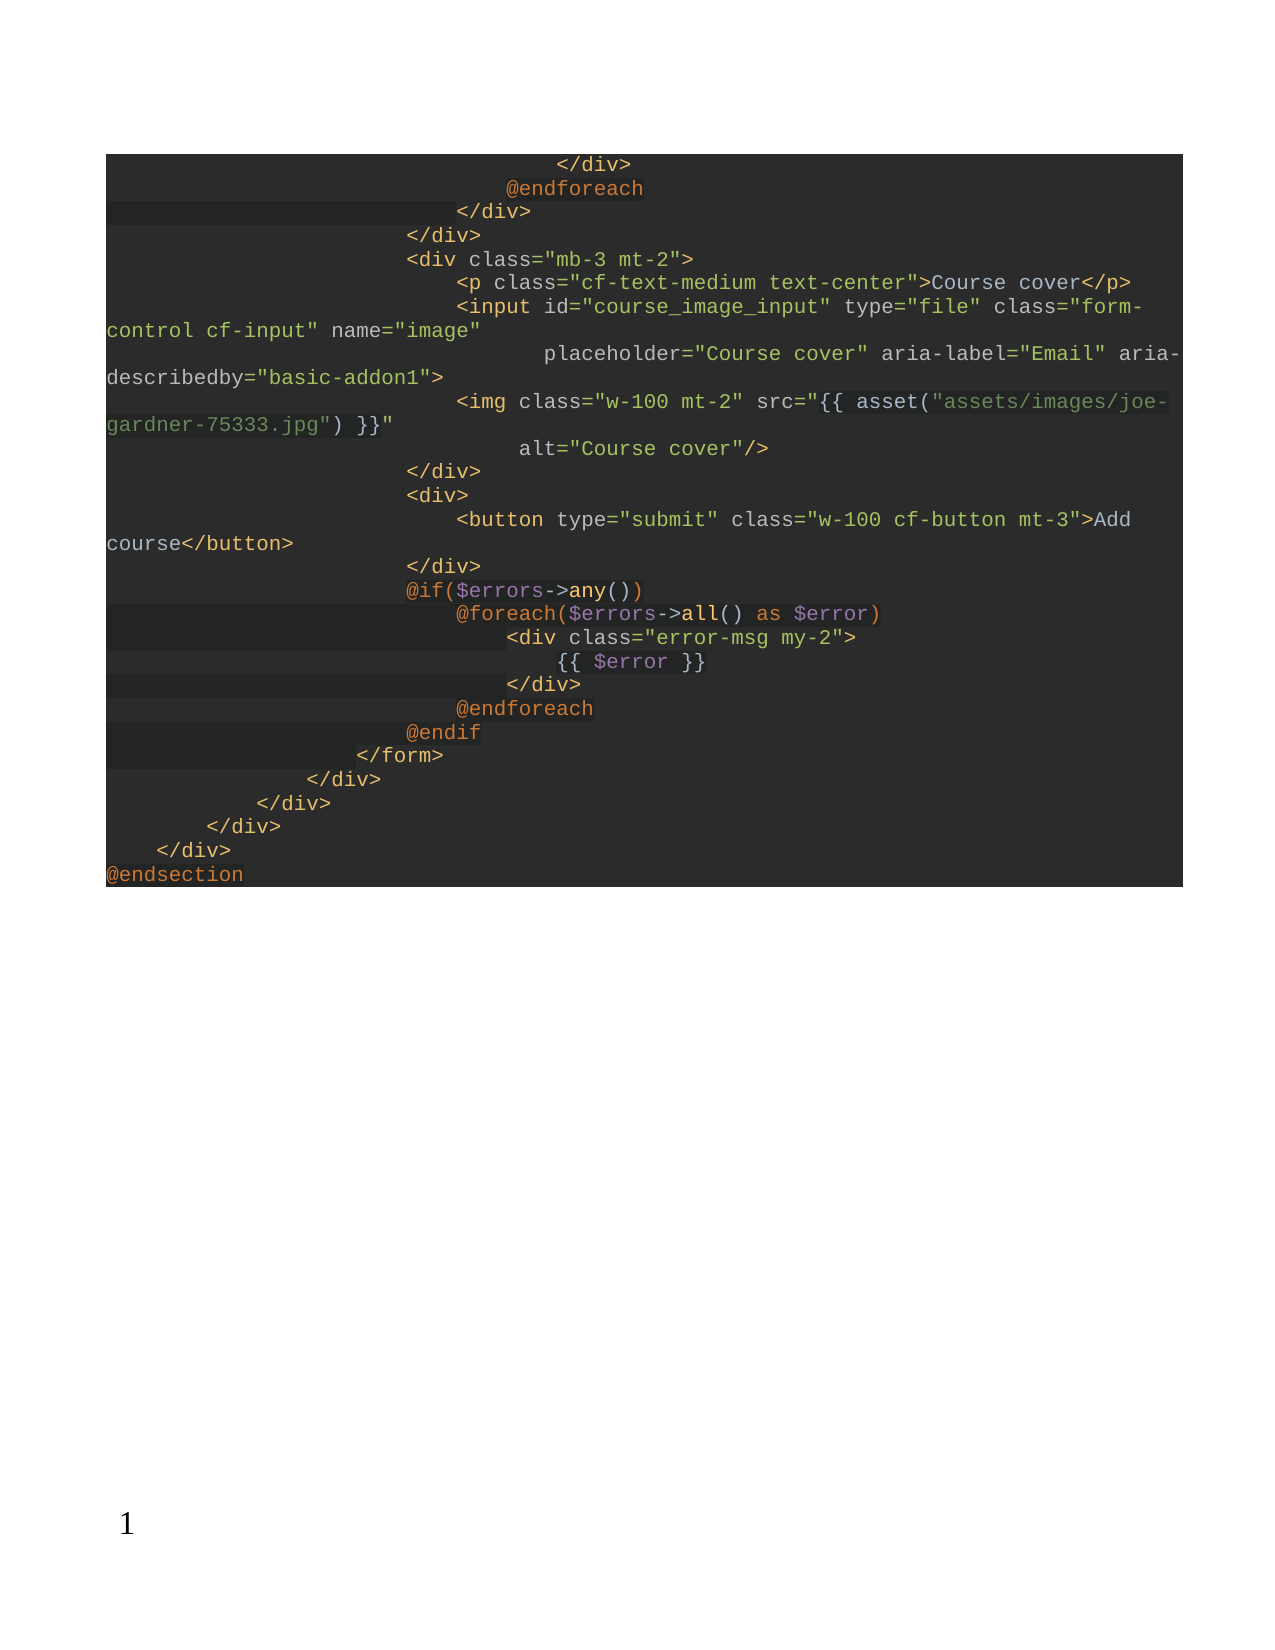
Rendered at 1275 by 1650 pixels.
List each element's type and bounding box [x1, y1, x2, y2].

text [106, 154, 1183, 887]
